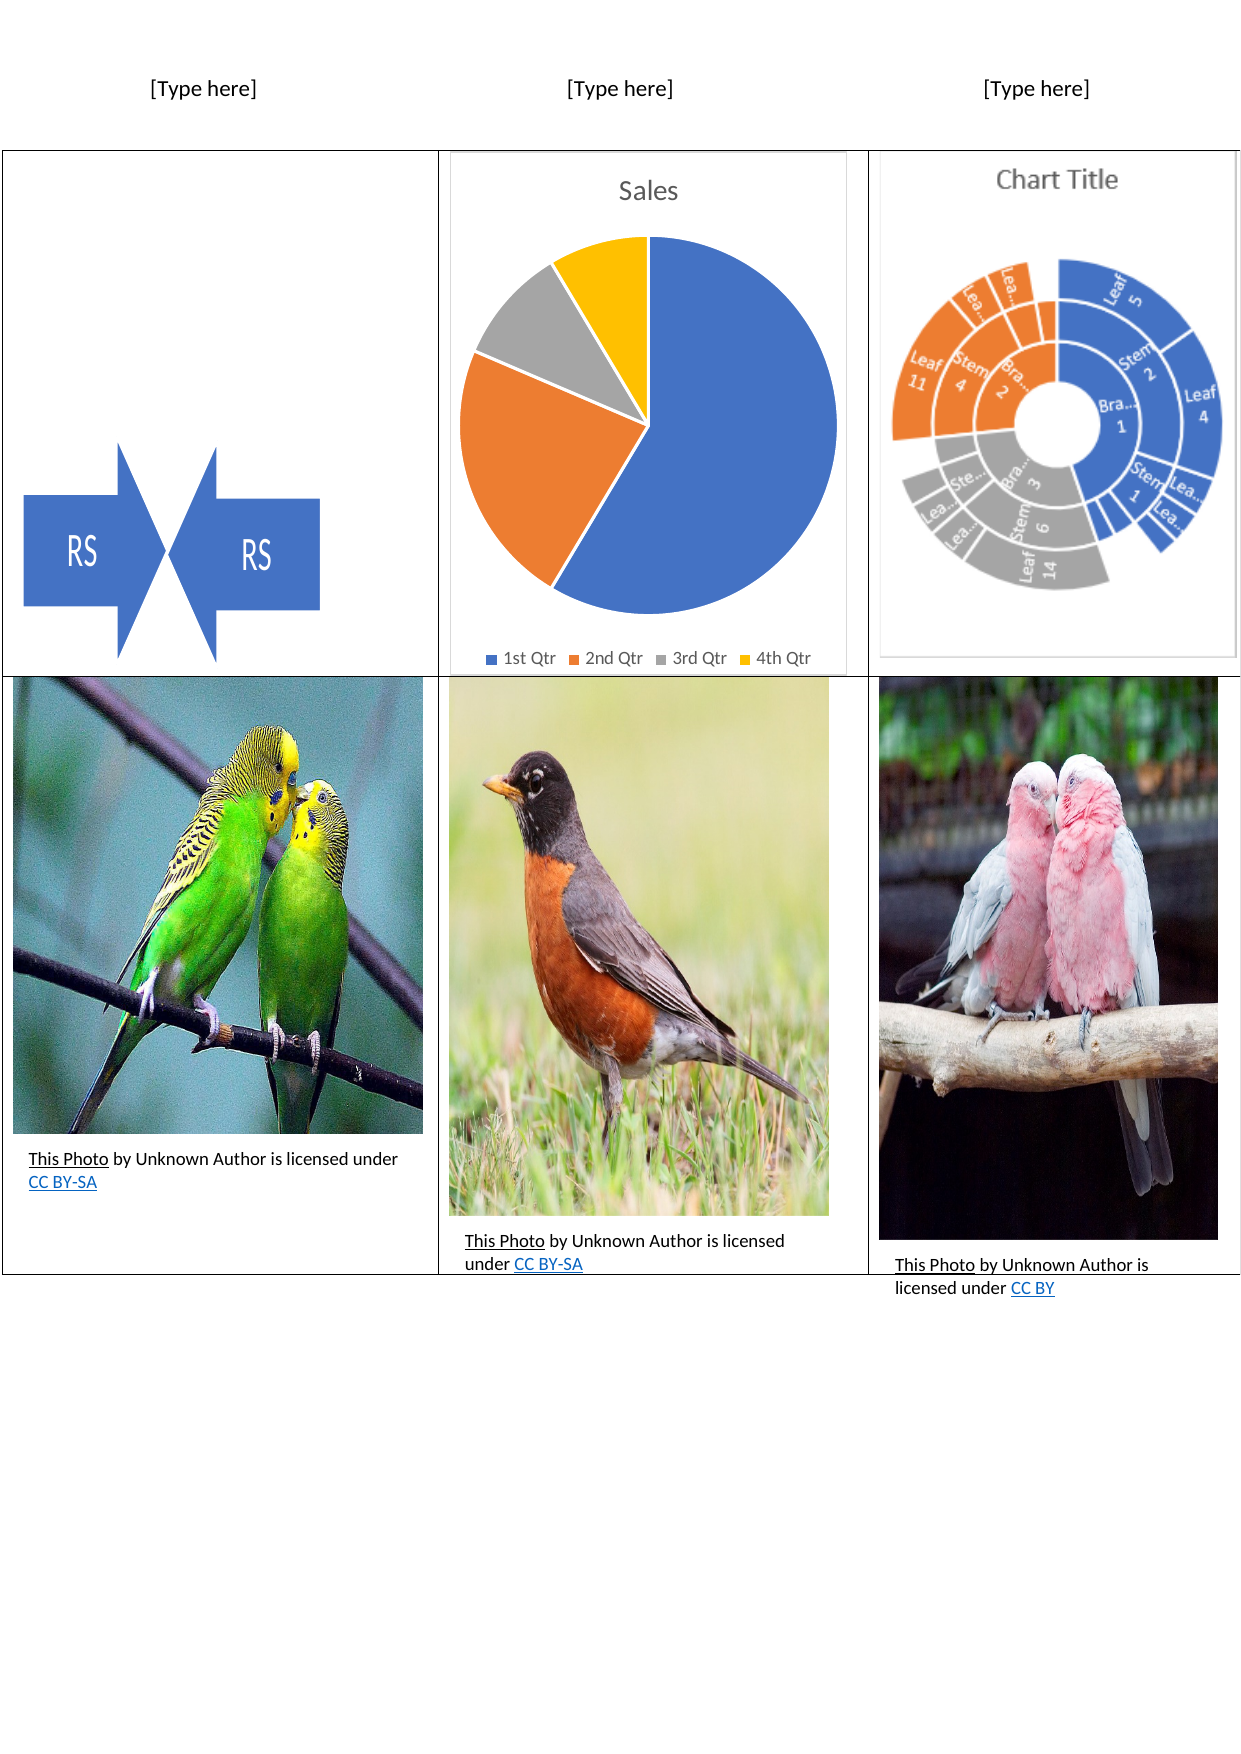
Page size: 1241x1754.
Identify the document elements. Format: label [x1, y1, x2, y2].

table_cell [1218, 677, 1240, 1274]
table_cell [847, 151, 868, 676]
picture [879, 677, 1218, 1239]
table_cell [439, 677, 868, 1274]
table_cell [3, 677, 438, 1274]
picture [879, 151, 1238, 658]
picture [449, 677, 829, 1215]
table_cell [869, 151, 1240, 676]
table_cell [439, 151, 450, 676]
table_cell [869, 677, 879, 1274]
table_cell [3, 151, 438, 676]
picture [13, 677, 423, 1134]
